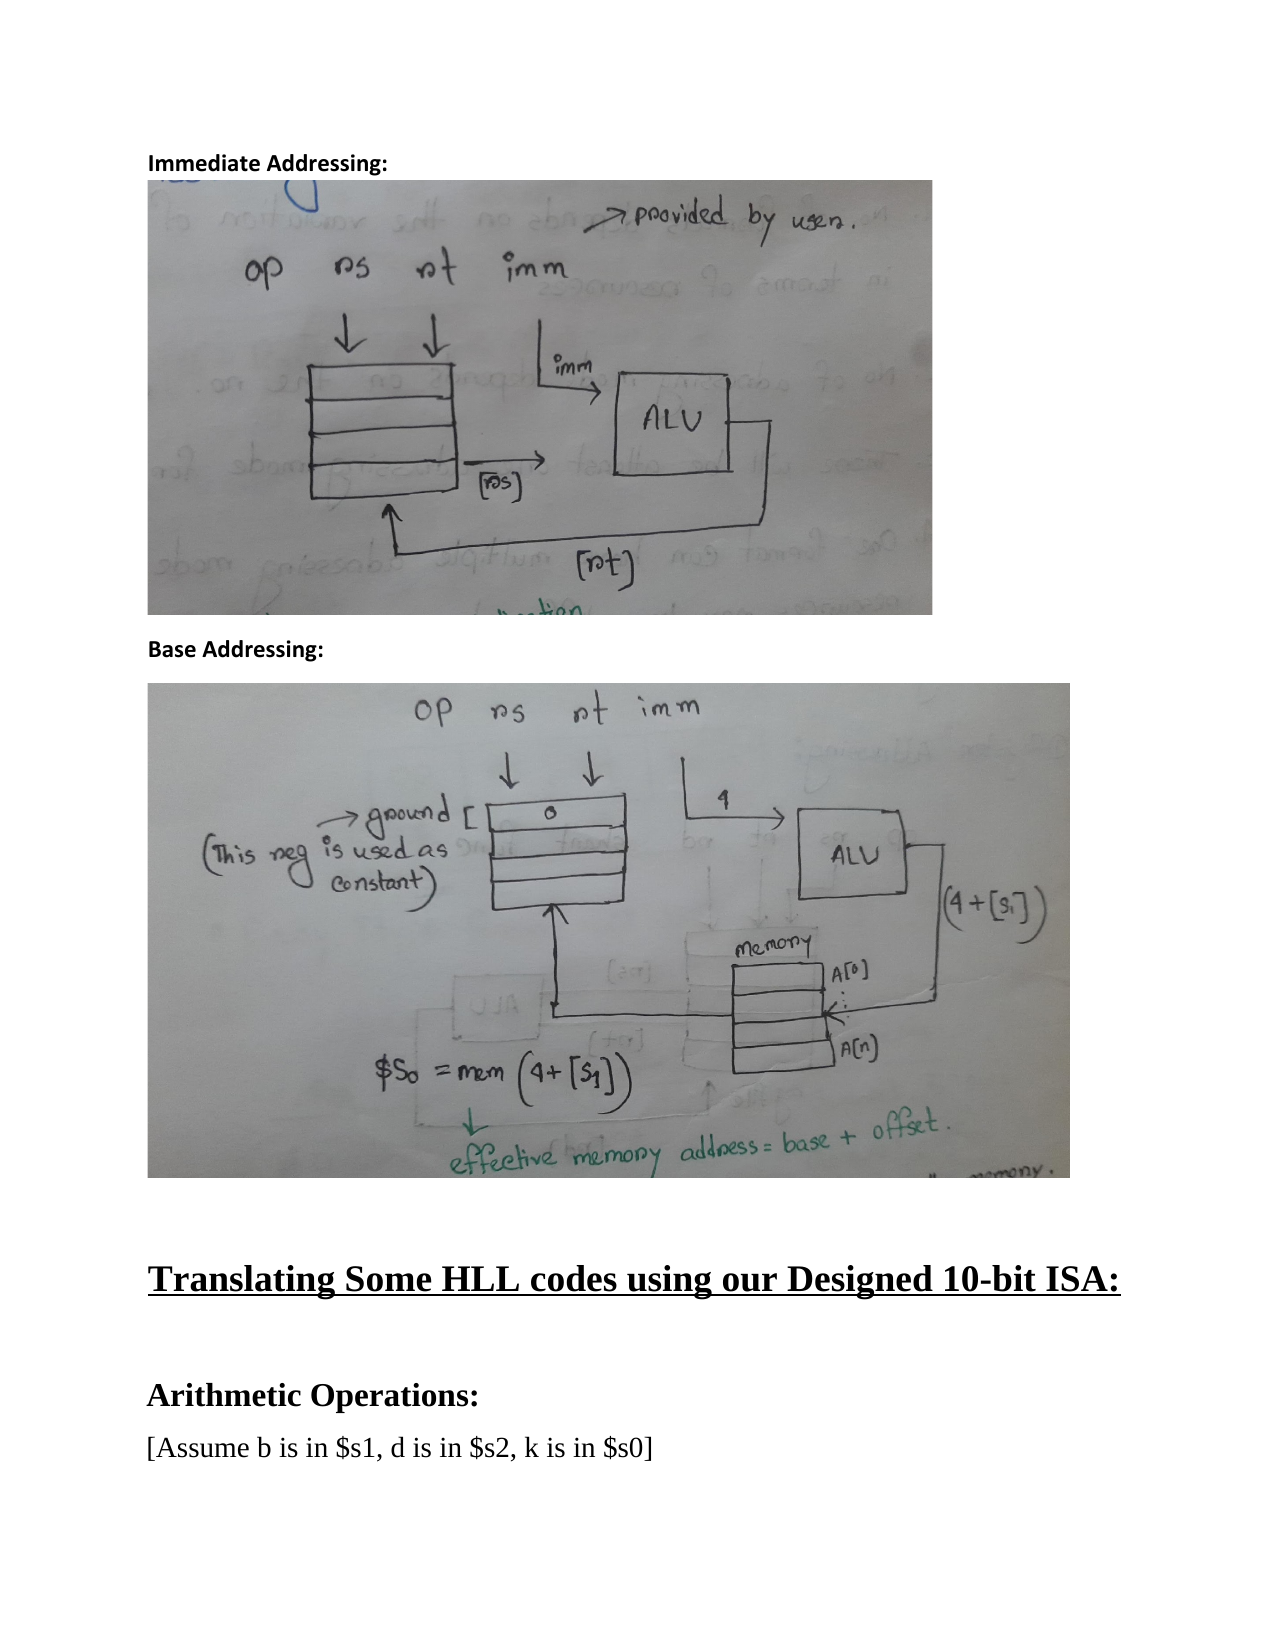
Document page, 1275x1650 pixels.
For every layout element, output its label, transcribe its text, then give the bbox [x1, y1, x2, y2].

text Translating Some HLL codes using our Designed 10-bit ISA: [148, 1256, 1127, 1299]
text Arithmetic Operations: [146, 1376, 1127, 1414]
picture [147, 683, 1070, 1178]
text Base Addressing: [148, 633, 1127, 664]
picture [147, 180, 933, 615]
text [Assume b is in $s1, d is in $s2, k is in $s0] [146, 1430, 1127, 1463]
